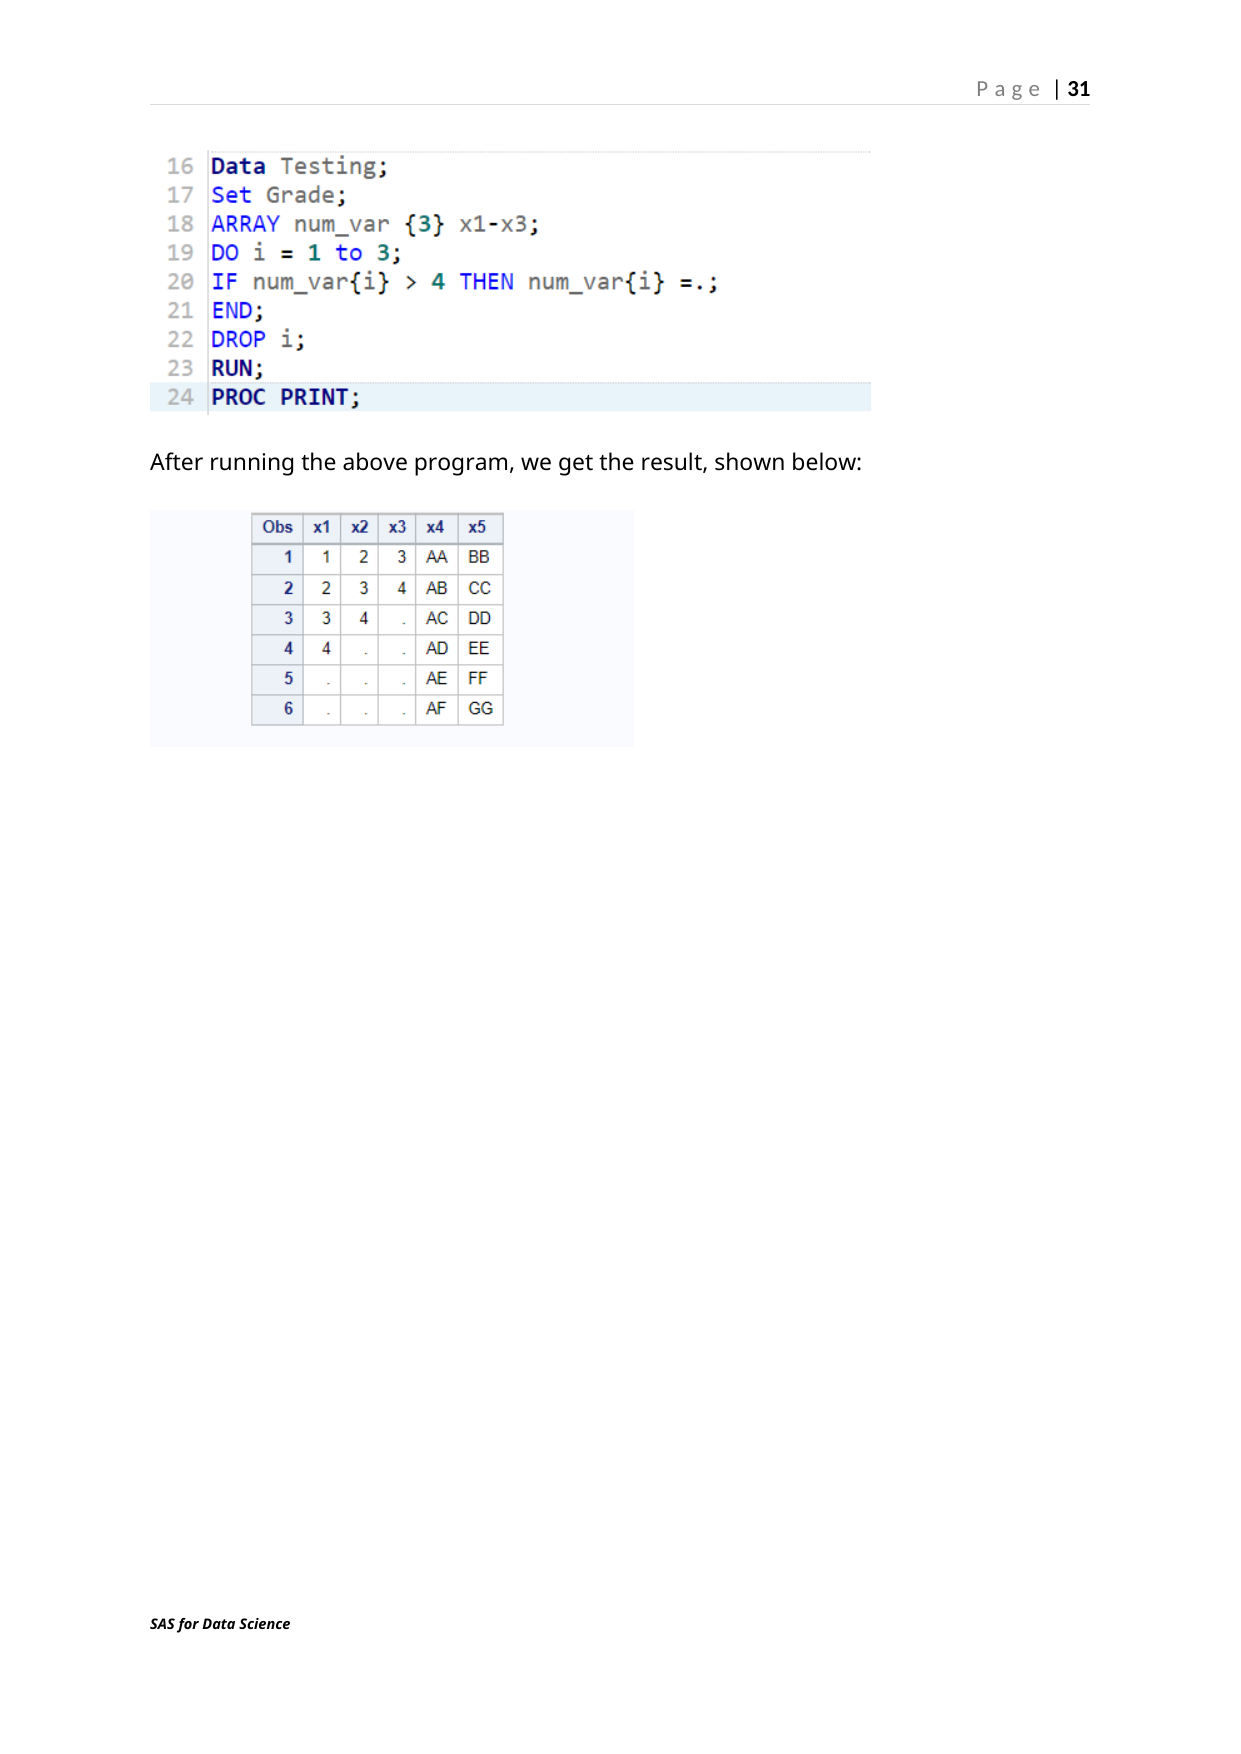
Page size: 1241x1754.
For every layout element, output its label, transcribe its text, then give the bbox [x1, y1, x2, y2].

text After running the above program, we get the result, shown below: [150, 446, 1090, 477]
picture [150, 150, 872, 415]
picture [150, 509, 634, 747]
